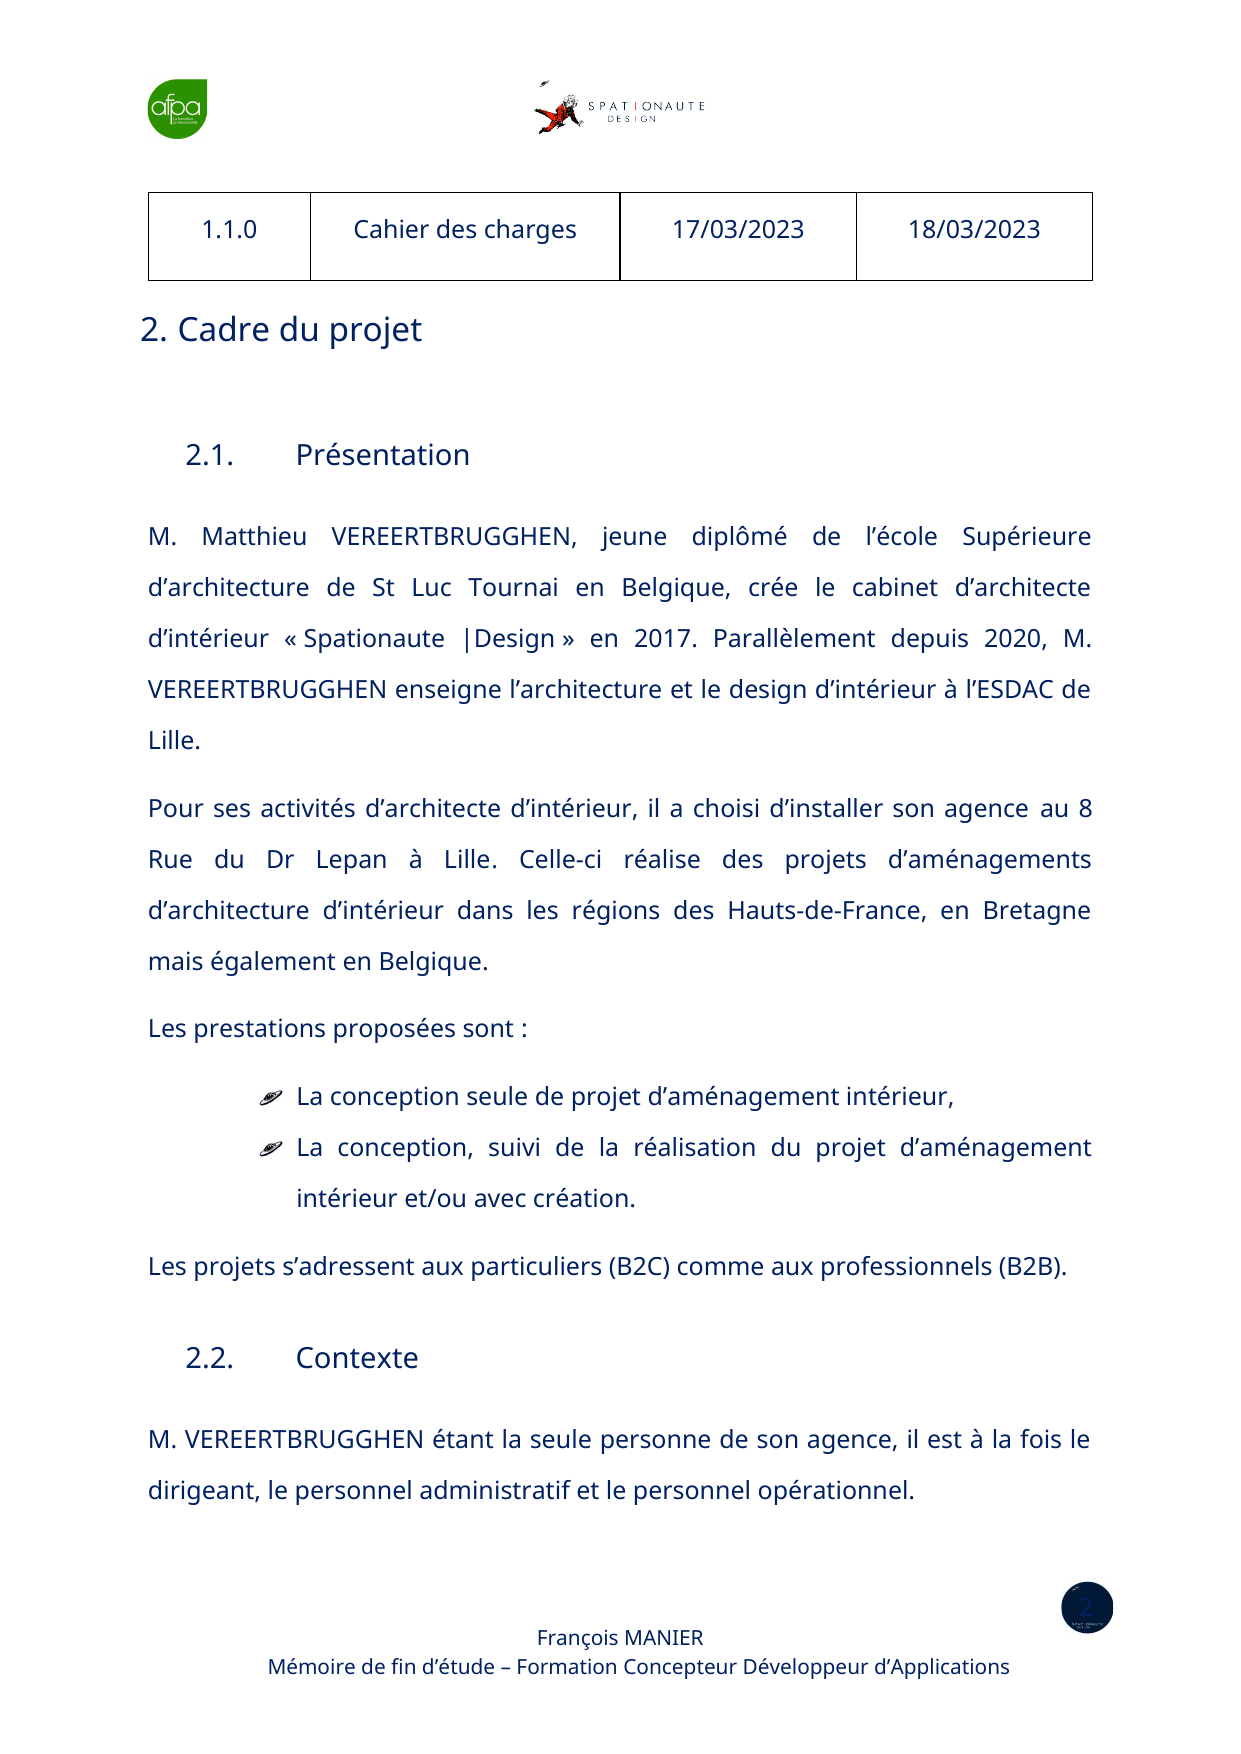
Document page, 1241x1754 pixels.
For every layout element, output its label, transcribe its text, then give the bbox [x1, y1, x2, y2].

list La conception seule de projet d’aménagement intérieur, [258, 1079, 1093, 1113]
text Pour ses activités d’architecte d’intérieur, il a choisi d’installer son agence au 8 Rue du Dr Lepan à Lille. Celle-ci réalise des projets d’aménagements d’architecture d’intérieur dans les régions des Hauts-de-France, en Bretagne mais également en Belgique. [148, 790, 1093, 977]
picture [259, 1140, 283, 1157]
table_cell Cahier des charges [311, 193, 619, 279]
text M. Matthieu VEREERTBRUGGHEN, jeune diplômé de l’école Supérieure d’architecture de St Luc Tournai en Belgique, crée le cabinet d’architecte d’intérieur « Spationaute |Design » en 2017. Parallèlement depuis 2020, M. VEREERTBRUGGHEN enseigne l’architecture et le design d’intérieur à l’ESDAC de Lille. [148, 518, 1093, 757]
table_cell 18/03/2023 [857, 193, 1092, 279]
text M. VEREERTBRUGGHEN étant la seule personne de son agence, il est à la fois le dirigeant, le personnel administratif et le personnel opérationnel. [148, 1422, 1093, 1507]
subtitle Présentation [185, 434, 1093, 474]
text Les prestations proposées sont : [148, 1011, 1093, 1045]
picture [1061, 1581, 1114, 1634]
table_cell 1.1.0 [149, 193, 310, 279]
picture [147, 75, 208, 141]
table_cell 17/03/2023 [621, 193, 856, 279]
picture [516, 73, 724, 141]
list La conception, suivi de la réalisation du projet d’aménagement intérieur et/ou avec création. [258, 1130, 1093, 1215]
picture [259, 1089, 283, 1106]
subtitle Contexte [185, 1337, 1093, 1377]
text Les projets s’adressent aux particuliers (B2C) comme aux professionnels (B2B). [148, 1249, 1093, 1283]
subtitle Cadre du projet [140, 306, 1093, 351]
